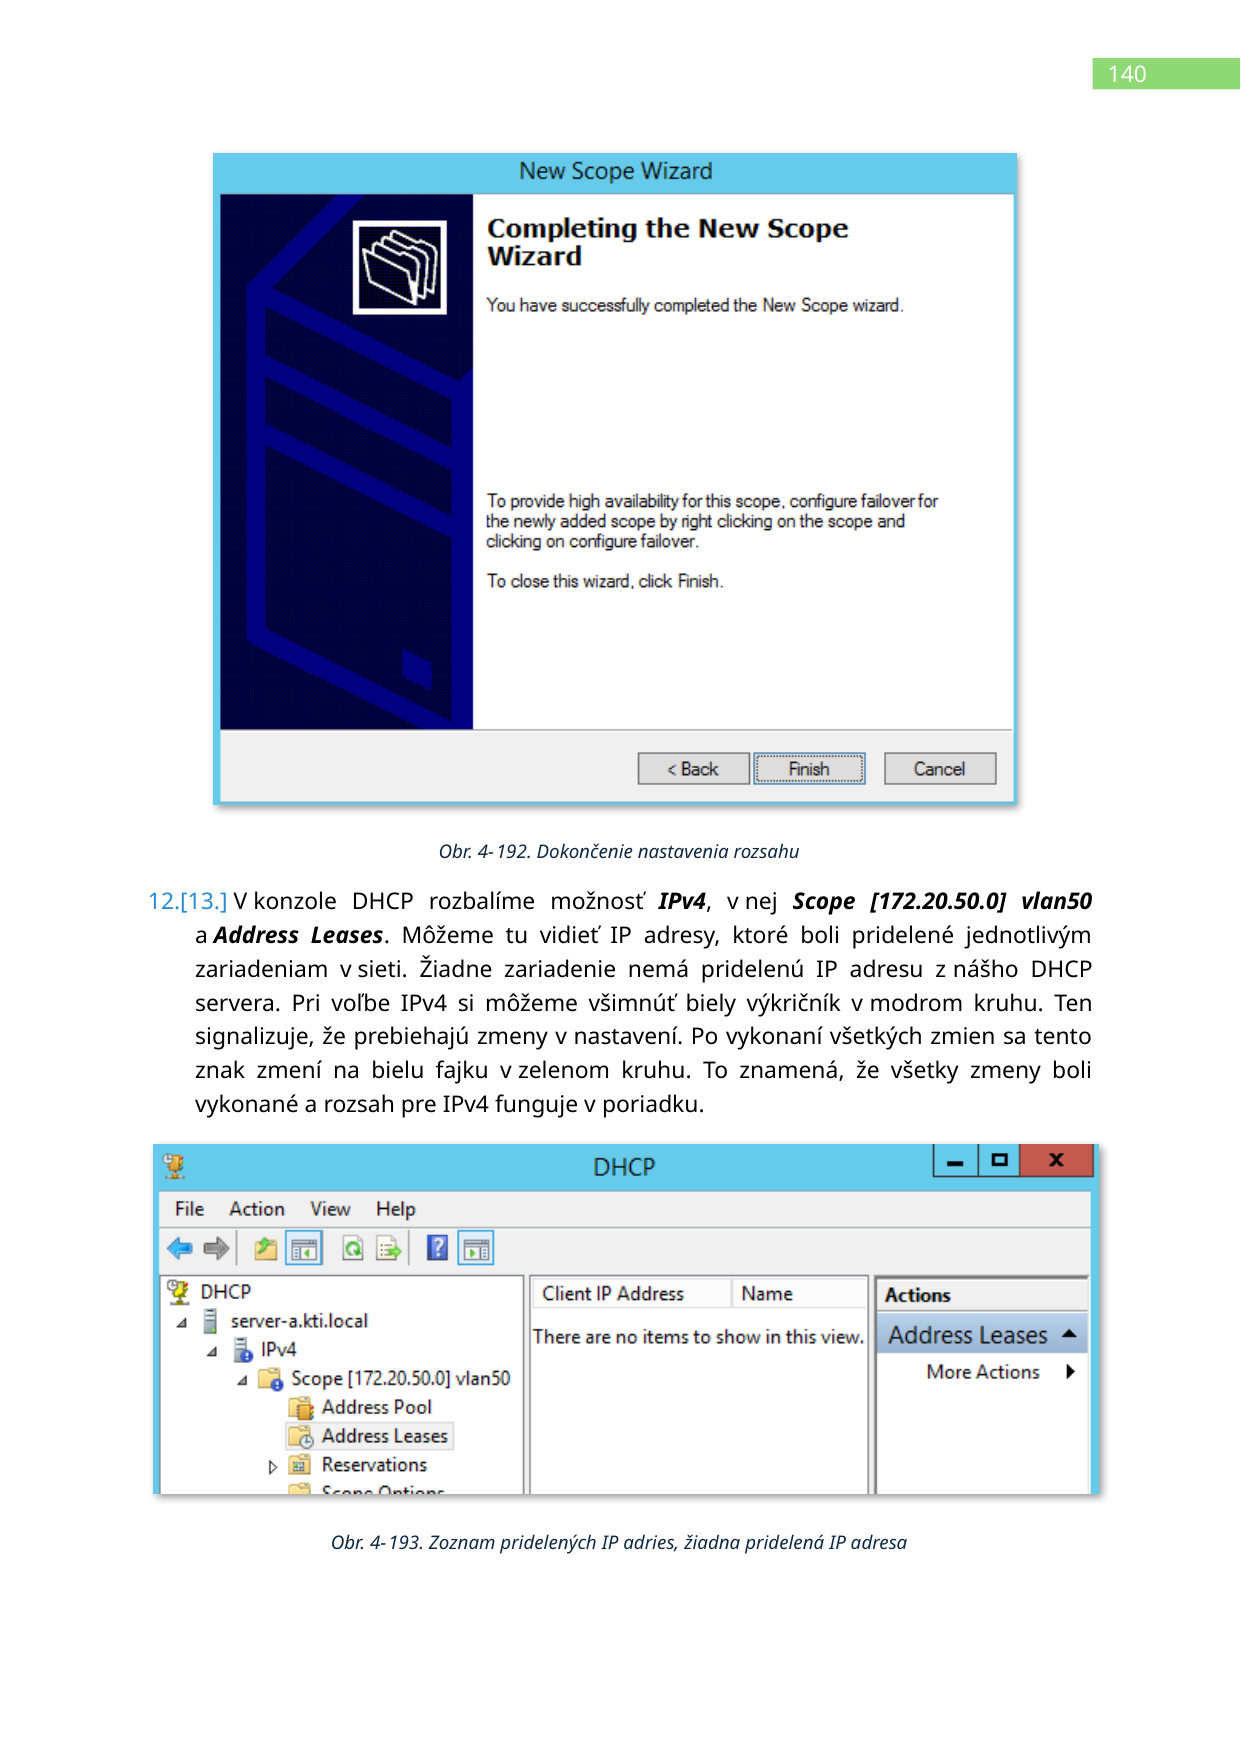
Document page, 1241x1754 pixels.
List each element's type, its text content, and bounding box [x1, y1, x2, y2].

list V konzole DHCP rozbalíme možnosť IPv4, v nej Scope [172.20.50.0] vlan50 a Address Leases. Môžeme tu vidieť IP adresy, ktoré boli pridelené jednotlivým zariadeniam v sieti. Žiadne zariadenie nemá pridelenú IP adresu z nášho DHCP servera. Pri voľbe IPv4 si môžeme všimnúť biely výkričník v modrom kruhu. Ten signalizuje, že prebiehajú zmeny v nastavení. Po vykonaní všetkých zmien sa tento znak zmení na bielu fajku v zelenom kruhu. To znamená, že všetky zmeny boli vykonané a rozsah pre IPv4 funguje v poriadku. [148, 885, 1093, 1119]
picture [213, 153, 1017, 805]
picture [153, 1144, 1099, 1494]
